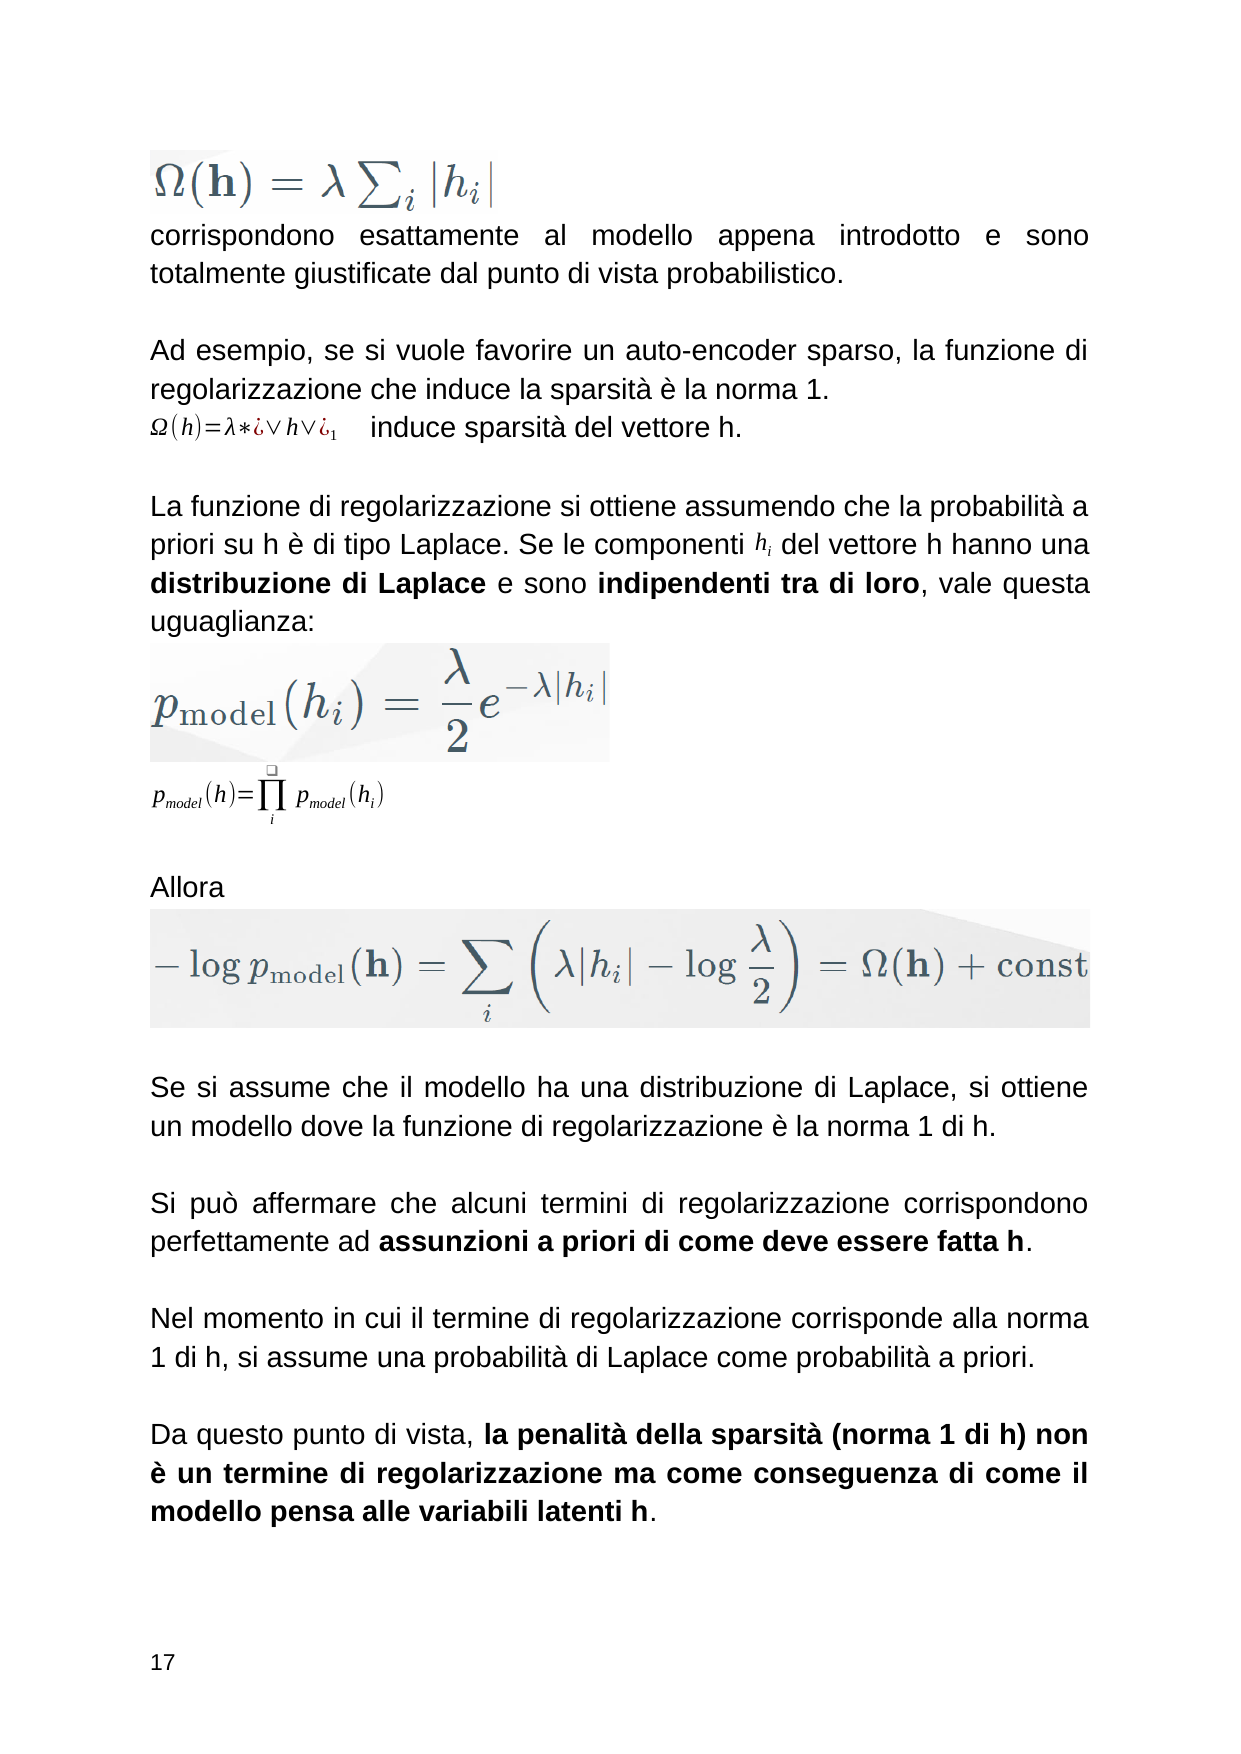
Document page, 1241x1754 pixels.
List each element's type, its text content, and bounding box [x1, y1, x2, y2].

text Ad esempio, se si vuole favorire un auto-encoder sparso, la funzione di regolarizzazione che induce la sparsità è la norma 1. [150, 333, 1090, 405]
text Allora [150, 871, 1090, 904]
picture [150, 150, 499, 214]
text Nel momento in cui il termine di regolarizzazione corrisponde alla norma 1 di h, si assume una probabilità di Laplace come probabilità a priori. [150, 1301, 1090, 1373]
text induce sparsità del vettore h. [150, 410, 1090, 445]
text Si può affermare che alcuni termini di regolarizzazione corrispondono perfettamente ad assunzioni a priori di come deve essere fatta h. [150, 1186, 1090, 1258]
text Da questo punto di vista, la penalità della sparsità (norma 1 di h) non è un termine di regolarizzazione ma come conseguenza di come il modello pensa alle variabili latenti h. [150, 1417, 1090, 1528]
text La funzione di regolarizzazione si ottiene assumendo che la probabilità a priori su h è di tipo Laplace. Se le componenti del vettore h hanno una distribuzione di Laplace e sono indipendenti tra di loro, vale questa uguaglianza: [150, 489, 1090, 638]
text Se si assume che il modello ha una distribuzione di Laplace, si ottiene un modello dove la funzione di regolarizzazione è la norma 1 di h. [150, 1070, 1090, 1142]
picture [150, 909, 1091, 1028]
text corrispondono esattamente al modello appena introdotto e sono totalmente giustificate dal punto di vista probabilistico. [150, 217, 1090, 289]
picture [150, 643, 610, 762]
